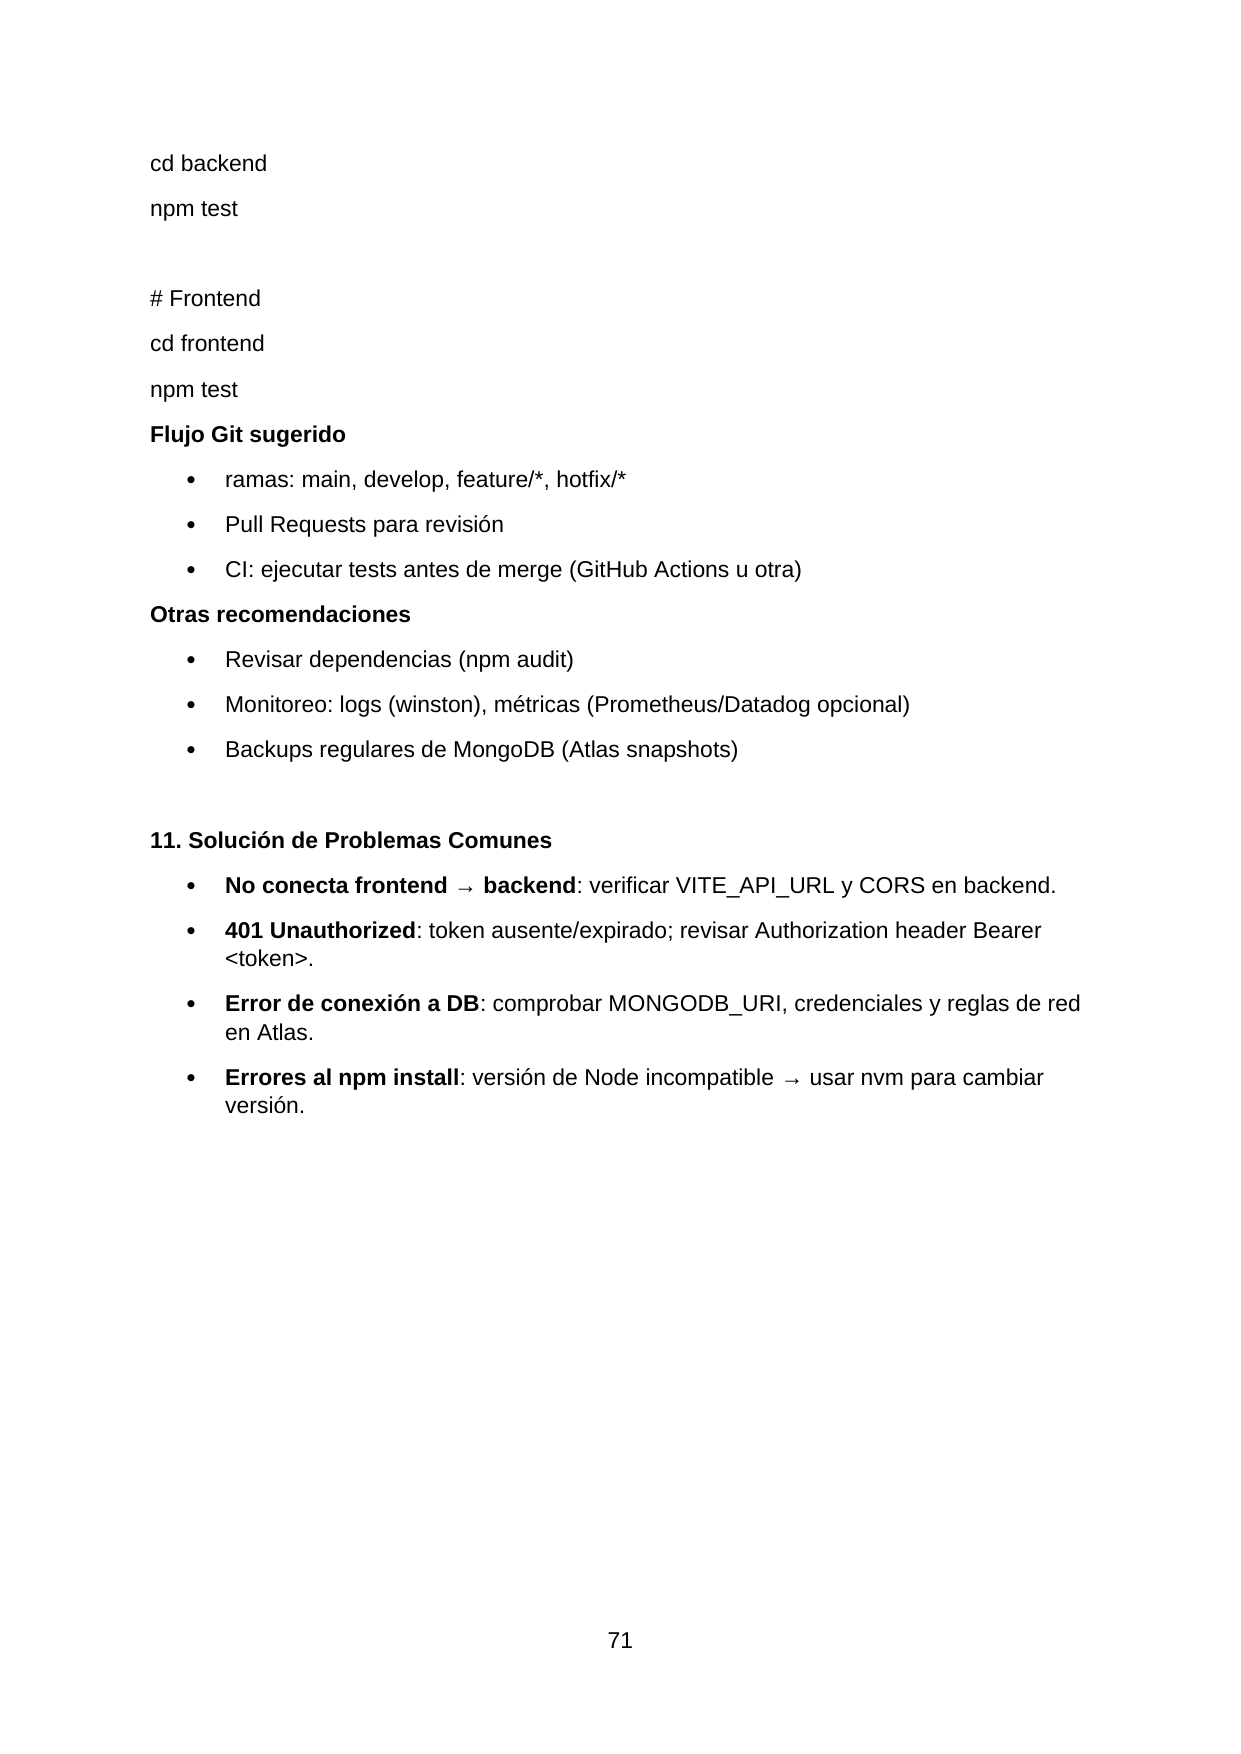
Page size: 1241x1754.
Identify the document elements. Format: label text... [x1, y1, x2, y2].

text Flujo Git sugerido [150, 421, 1090, 447]
text cd backend [150, 150, 1090, 176]
list Revisar dependencias (npm audit) [187, 646, 1090, 672]
text Otras recomendaciones [150, 601, 1090, 627]
list ramas: main, develop, feature/*, hotfix/* [187, 466, 1090, 492]
list Error de conexión a DB: comprobar MONGODB_URI, credenciales y reglas de red en Atlas. [187, 990, 1090, 1045]
list Errores al npm install: versión de Node incompatible → usar nvm para cambiar versión. [187, 1064, 1090, 1119]
text # Frontend [150, 285, 1090, 312]
list 401 Unauthorized: token ausente/expirado; revisar Authorization header Bearer <token>. [187, 917, 1090, 972]
text npm test [150, 195, 1090, 221]
list Monitoreo: logs (winston), métricas (Prometheus/Datadog opcional) [187, 691, 1090, 718]
list Pull Requests para revisión [187, 511, 1090, 537]
list CI: ejecutar tests antes de merge (GitHub Actions u otra) [187, 556, 1090, 582]
text npm test [150, 376, 1090, 402]
text 11. Solución de Problemas Comunes [150, 827, 1090, 853]
list No conecta frontend → backend: verificar VITE_API_URL y CORS en backend. [187, 872, 1090, 898]
text cd frontend [150, 330, 1090, 357]
list Backups regulares de MongoDB (Atlas snapshots) [187, 736, 1090, 763]
